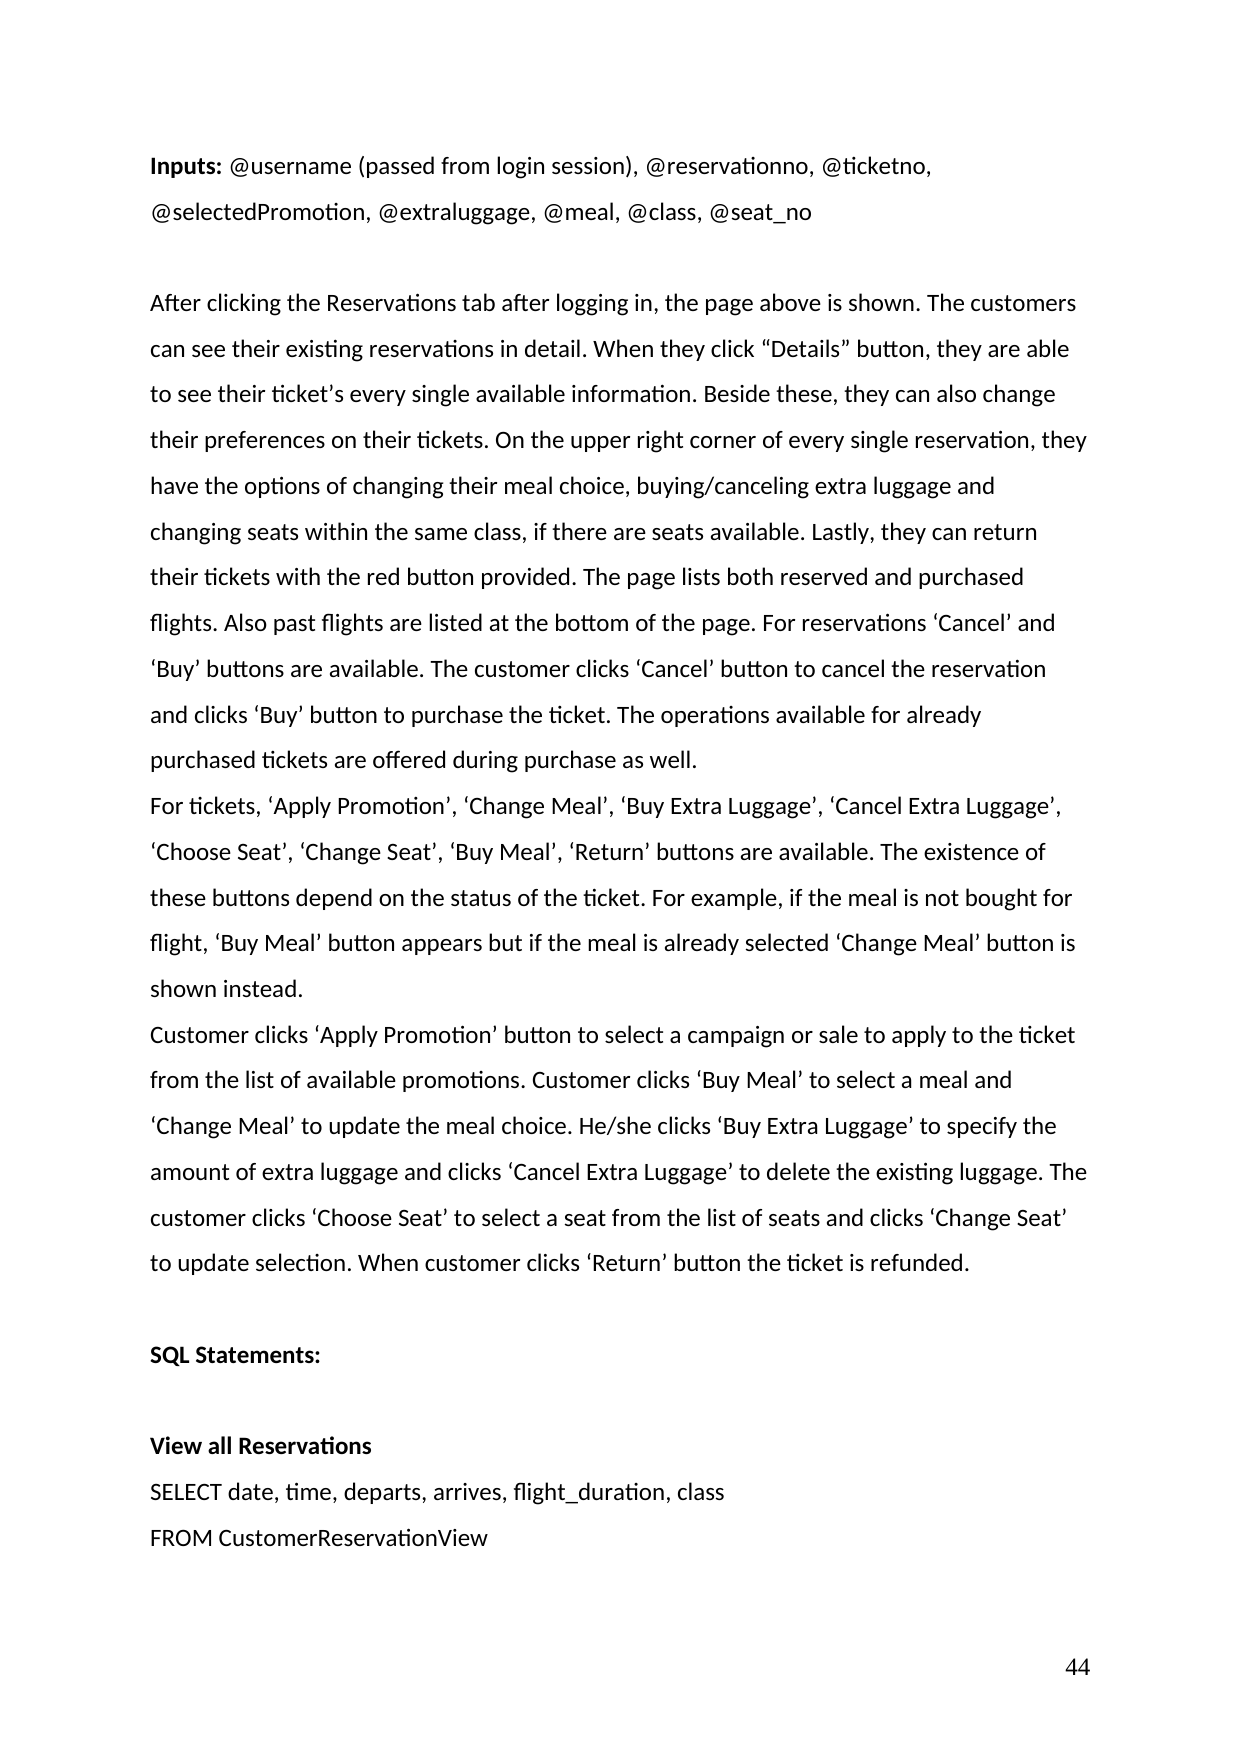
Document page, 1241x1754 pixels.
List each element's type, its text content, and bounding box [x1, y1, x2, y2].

text After clicking the Reservations tab after logging in, the page above is shown. The customers can see their existing reservations in detail. When they click “Details” button, they are able to see their ticket’s every single available information. Beside these, they can also change their preferences on their tickets. On the upper right corner of every single reservation, they have the options of changing their meal choice, buying/canceling extra luggage and changing seats within the same class, if there are seats available. Lastly, they can return their tickets with the red button provided. The page lists both reserved and purchased flights. Also past flights are listed at the bottom of the page. For reservations ‘Cancel’ and ‘Buy’ buttons are available. The customer clicks ‘Cancel’ button to cancel the reservation and clicks ‘Buy’ button to purchase the ticket. The operations available for already purchased tickets are offered during purchase as well. [150, 287, 1090, 775]
text For tickets, ‘Apply Promotion’, ‘Change Meal’, ‘Buy Extra Luggage’, ‘Cancel Extra Luggage’, ‘Choose Seat’, ‘Change Seat’, ‘Buy Meal’, ‘Return’ buttons are available. The existence of these buttons depend on the status of the ticket. For example, if the meal is not bought for flight, ‘Buy Meal’ button appears but if the meal is already selected ‘Change Meal’ button is shown instead. [150, 790, 1090, 1004]
text FROM CustomerReservationView [150, 1522, 1090, 1552]
text Customer clicks ‘Apply Promotion’ button to select a campaign or sale to apply to the ticket from the list of available promotions. Customer clicks ‘Buy Meal’ to select a meal and ‘Change Meal’ to update the meal choice. He/she clicks ‘Buy Extra Luggage’ to specify the amount of extra luggage and clicks ‘Cancel Extra Luggage’ to delete the existing luggage. The customer clicks ‘Choose Seat’ to select a seat from the list of seats and clicks ‘Change Seat’ to update selection. When customer clicks ‘Return’ button the ticket is refunded. [150, 1019, 1090, 1278]
text View all Reservations [150, 1430, 1090, 1461]
text SQL Statements: [150, 1339, 1090, 1369]
text SELECT date, time, departs, arrives, flight_duration, class [150, 1476, 1090, 1507]
text Inputs: @username (passed from login session), @reservationno, @ticketno, @selectedPromotion, @extraluggage, @meal, @class, @seat_no [150, 150, 1090, 226]
